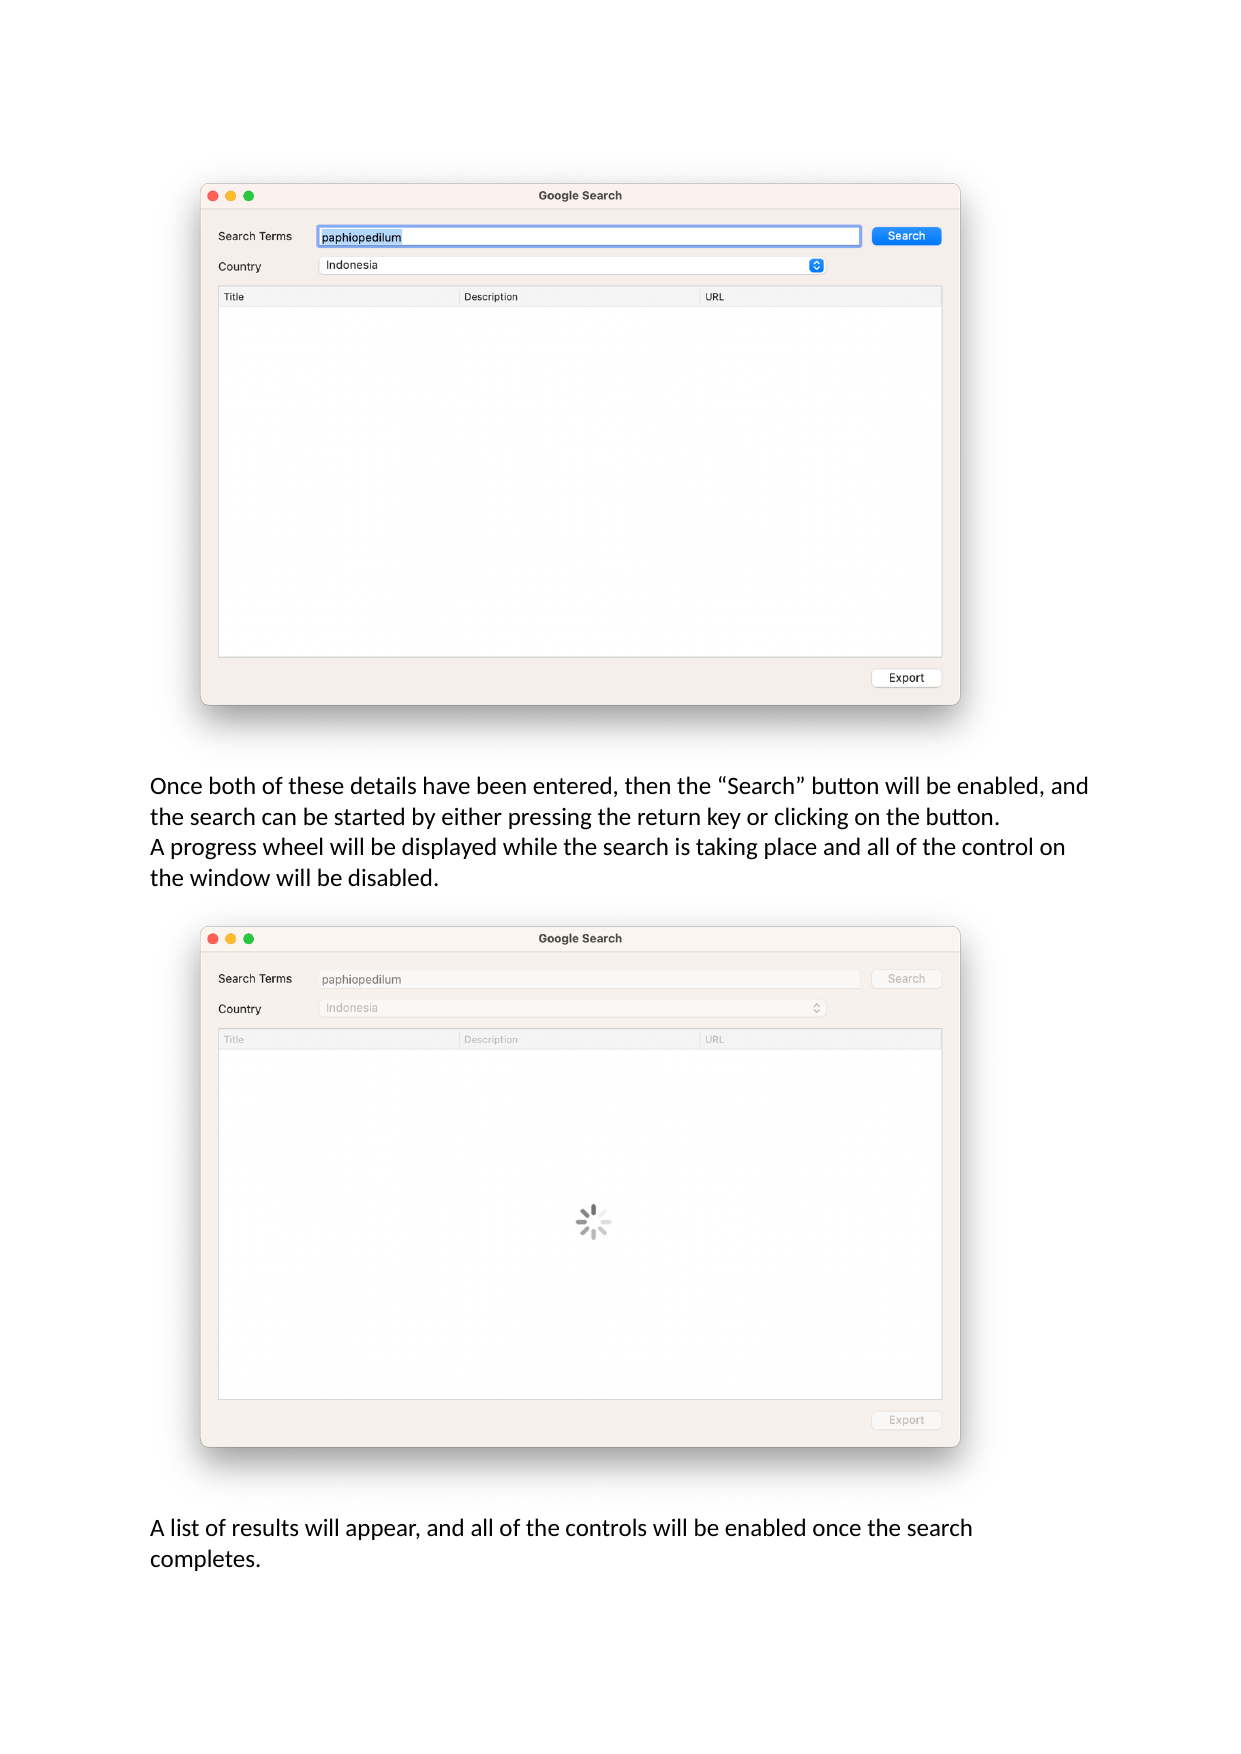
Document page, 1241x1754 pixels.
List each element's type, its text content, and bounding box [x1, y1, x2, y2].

text A list of results will appear, and all of the controls will be enabled once the search completes. [150, 1512, 1090, 1573]
text Once both of these details have been entered, then the “Search” button will be enabled, and the search can be started by either pressing the return key or clicking on the button. [150, 770, 1090, 831]
picture [150, 892, 1010, 1513]
picture [150, 150, 1010, 771]
